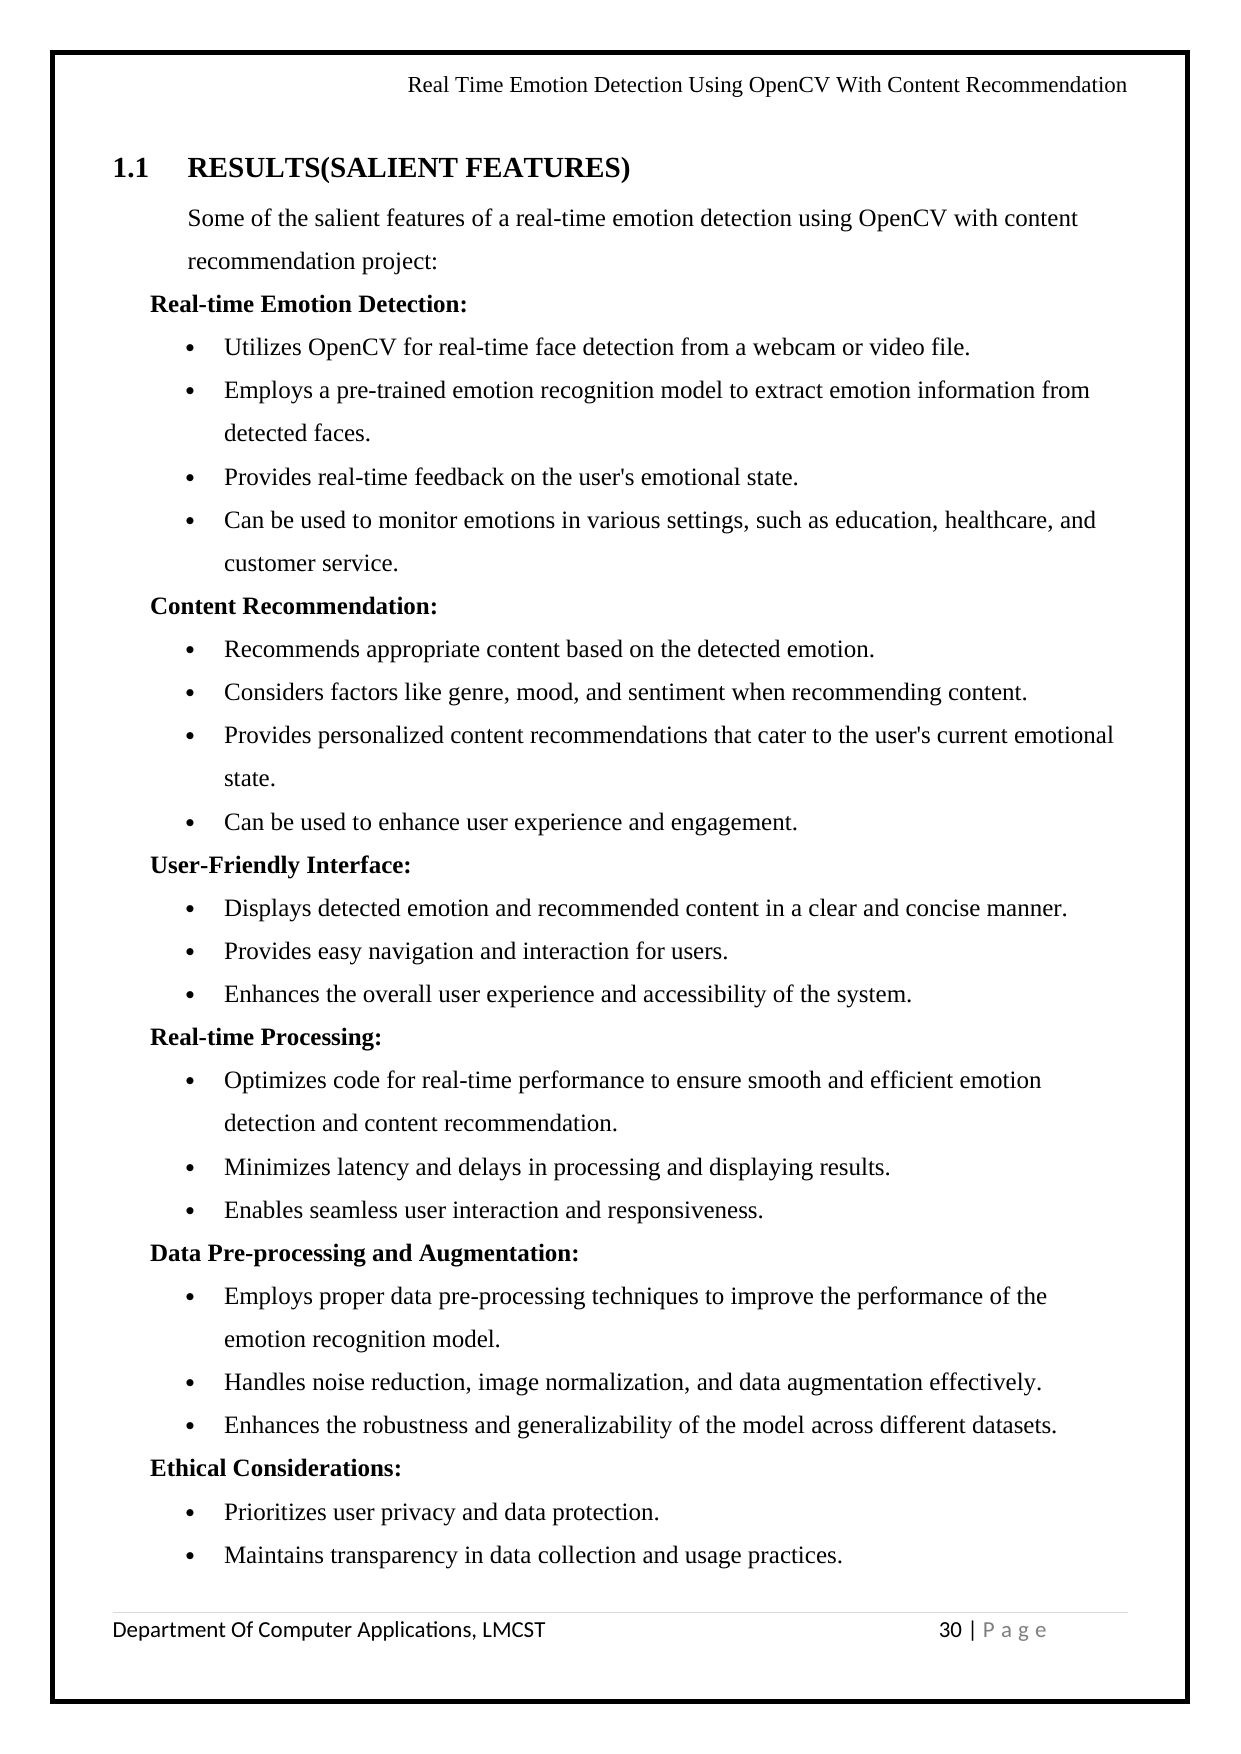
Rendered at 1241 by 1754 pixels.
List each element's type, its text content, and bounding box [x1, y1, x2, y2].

list Displays detected emotion and recommended content in a clear and concise manner. [186, 893, 1128, 922]
text Some of the salient features of a real-time emotion detection using OpenCV with content recommendation project: [187, 203, 1128, 275]
list Employs a pre-trained emotion recognition model to extract emotion information from detected faces. [186, 375, 1128, 447]
text User-Friendly Interface: [150, 850, 1128, 878]
list Enhances the overall user experience and accessibility of the system. [186, 979, 1128, 1008]
list RESULTS(SALIENT FEATURES) [112, 150, 1128, 183]
list Recommends appropriate content based on the detected emotion. [186, 634, 1128, 663]
list Maintains transparency in data collection and usage practices. [186, 1540, 1128, 1568]
list Can be used to monitor emotions in various settings, such as education, healthcare, and customer service. [186, 505, 1128, 577]
text Data Pre-processing and Augmentation: [150, 1238, 1128, 1267]
list Enhances the robustness and generalizability of the model across different datasets. [186, 1410, 1128, 1439]
list Employs proper data pre-processing techniques to improve the performance of the emotion recognition model. [186, 1281, 1128, 1353]
list Considers factors like genre, mood, and sentiment when recommending content. [186, 677, 1128, 706]
list Enables seamless user interaction and responsiveness. [186, 1195, 1128, 1223]
list Utilizes OpenCV for real-time face detection from a webcam or video file. [186, 332, 1128, 361]
list Minimizes latency and delays in processing and displaying results. [186, 1152, 1128, 1180]
text Real-time Emotion Detection: [150, 289, 1128, 318]
list Prioritizes user privacy and data protection. [186, 1497, 1128, 1525]
list Can be used to enhance user experience and engagement. [186, 807, 1128, 835]
list Provides real-time feedback on the user's emotional state. [186, 462, 1128, 490]
text Ethical Considerations: [150, 1453, 1128, 1482]
list Handles noise reduction, image normalization, and data augmentation effectively. [186, 1367, 1128, 1396]
list Provides personalized content recommendations that cater to the user's current emotional state. [186, 720, 1128, 792]
list Optimizes code for real-time performance to ensure smooth and efficient emotion detection and content recommendation. [186, 1065, 1128, 1137]
text Real-time Processing: [150, 1022, 1128, 1051]
list Provides easy navigation and interaction for users. [186, 936, 1128, 965]
text Content Recommendation: [150, 591, 1128, 620]
